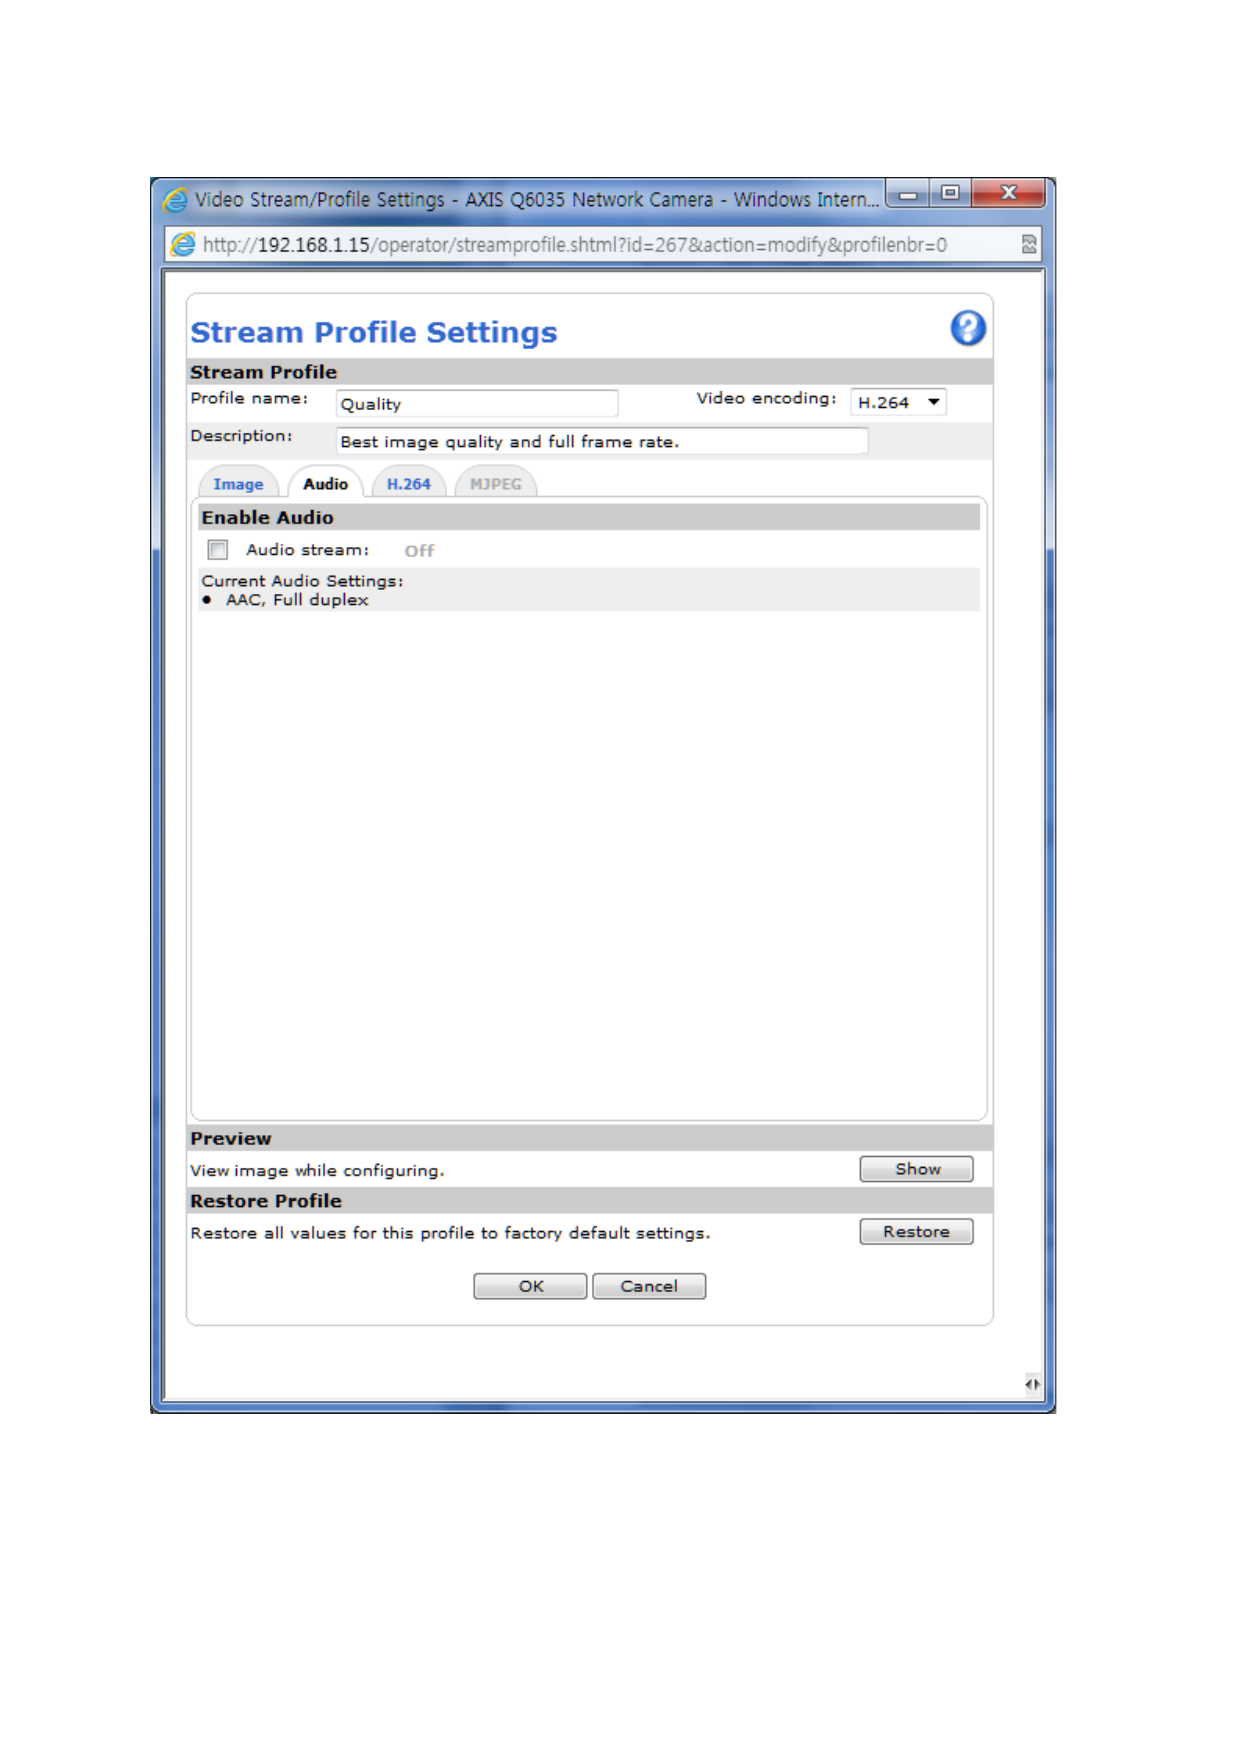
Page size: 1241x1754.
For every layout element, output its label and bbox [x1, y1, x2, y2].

picture [150, 177, 1057, 1414]
